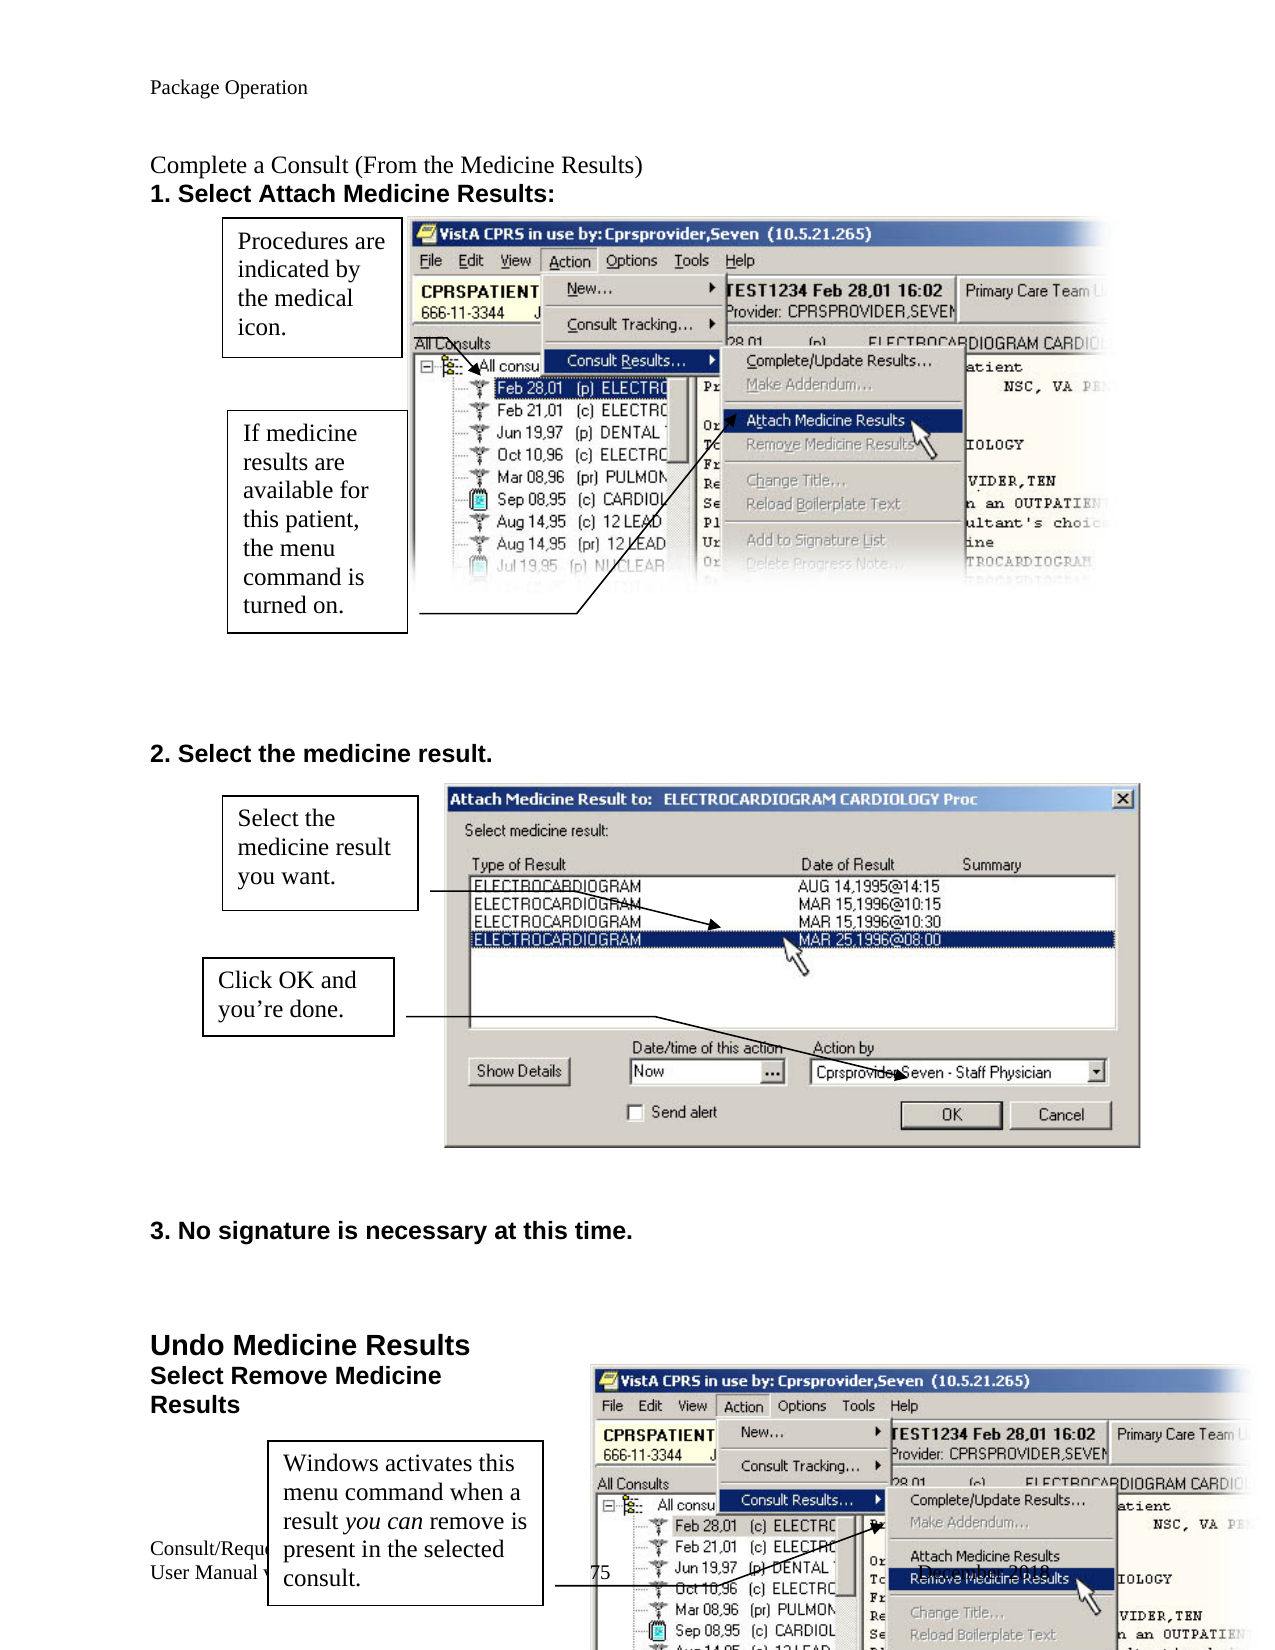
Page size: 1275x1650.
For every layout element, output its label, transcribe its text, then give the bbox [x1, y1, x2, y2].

subtitle 2. Select the medicine result. [150, 739, 1125, 767]
subtitle Undo Medicine Results [150, 1327, 1125, 1361]
picture [590, 1364, 1260, 1650]
picture [444, 783, 1141, 1148]
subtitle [150, 1418, 1125, 1447]
subtitle Complete a Consult (From the Medicine Results) [150, 150, 1125, 179]
subtitle 3. No signature is necessary at this time. [150, 1216, 1125, 1245]
subtitle Select Remove Medicine [150, 1361, 1125, 1390]
subtitle 1. Select Attach Medicine Results: [150, 179, 1125, 207]
subtitle Results [150, 1390, 1125, 1418]
picture [407, 216, 1117, 593]
